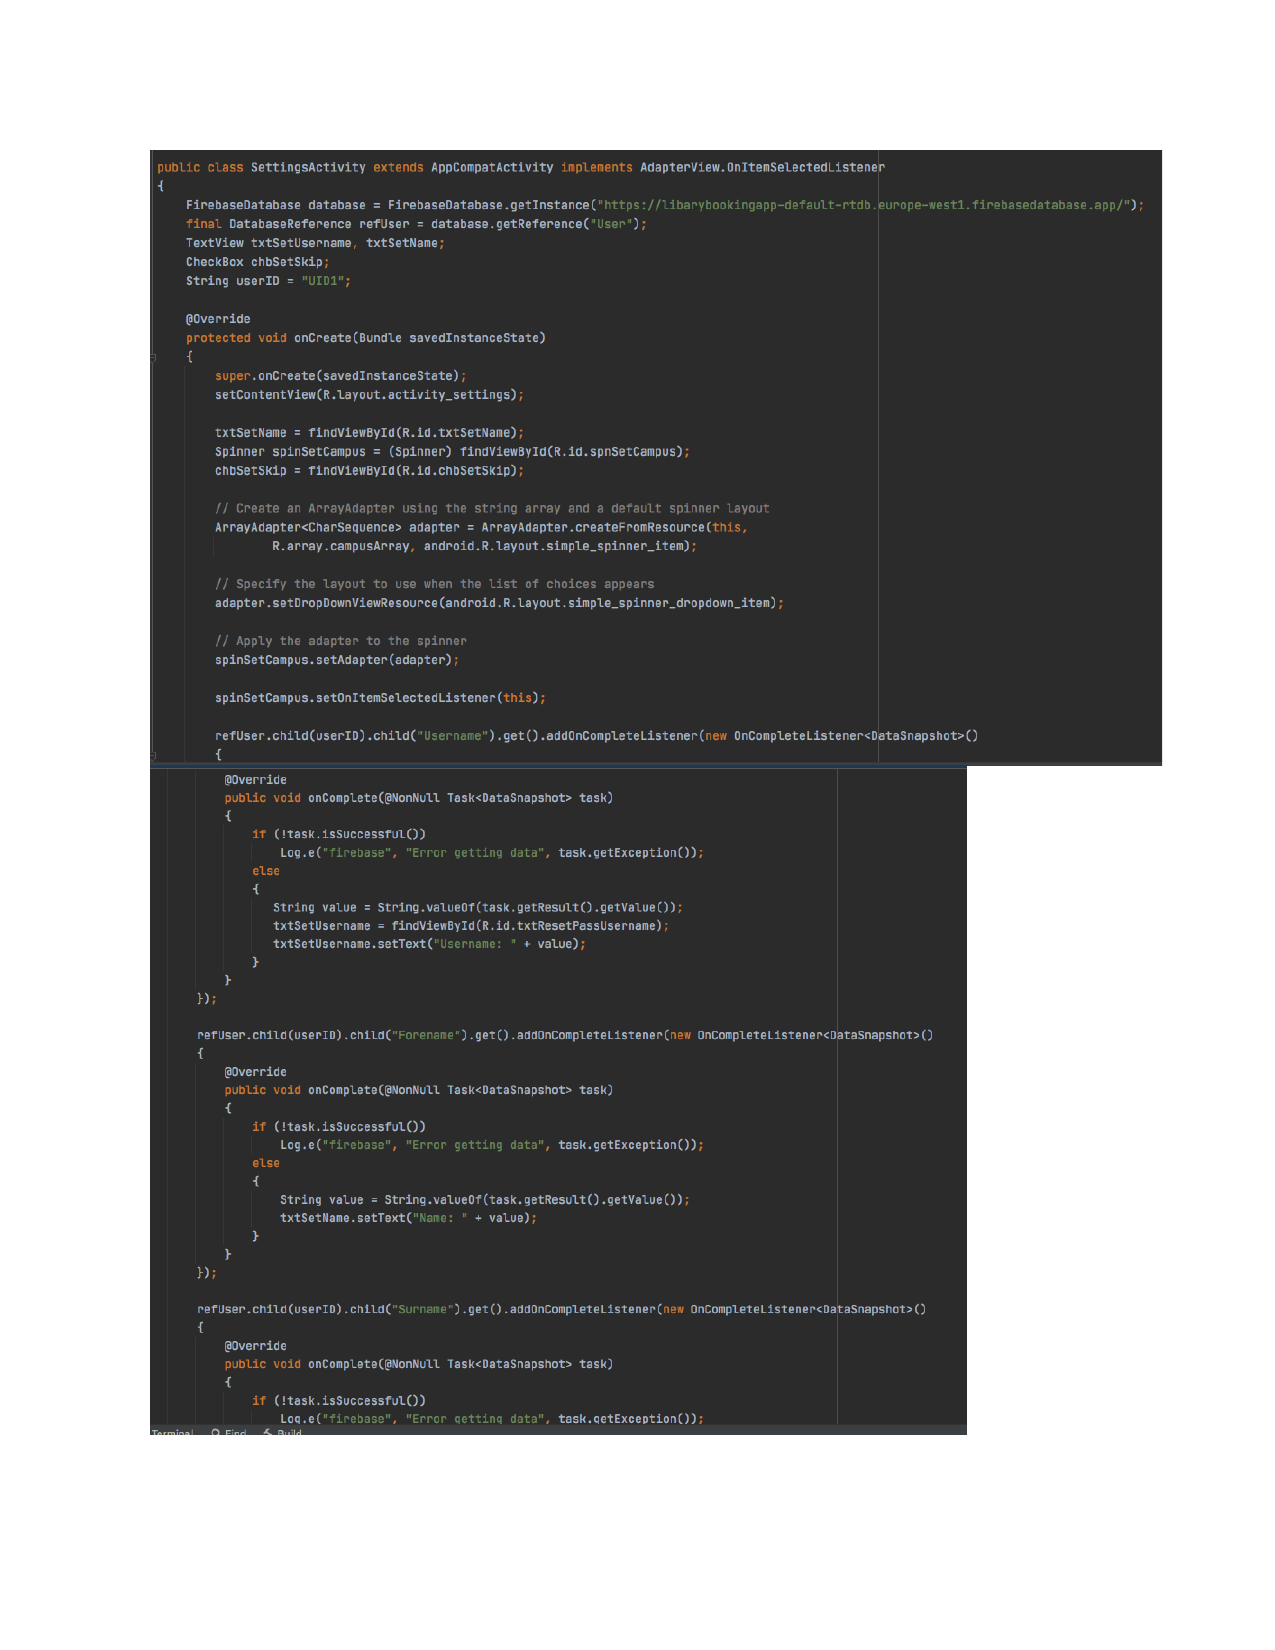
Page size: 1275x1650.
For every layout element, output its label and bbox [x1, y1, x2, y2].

picture [150, 150, 1163, 1435]
